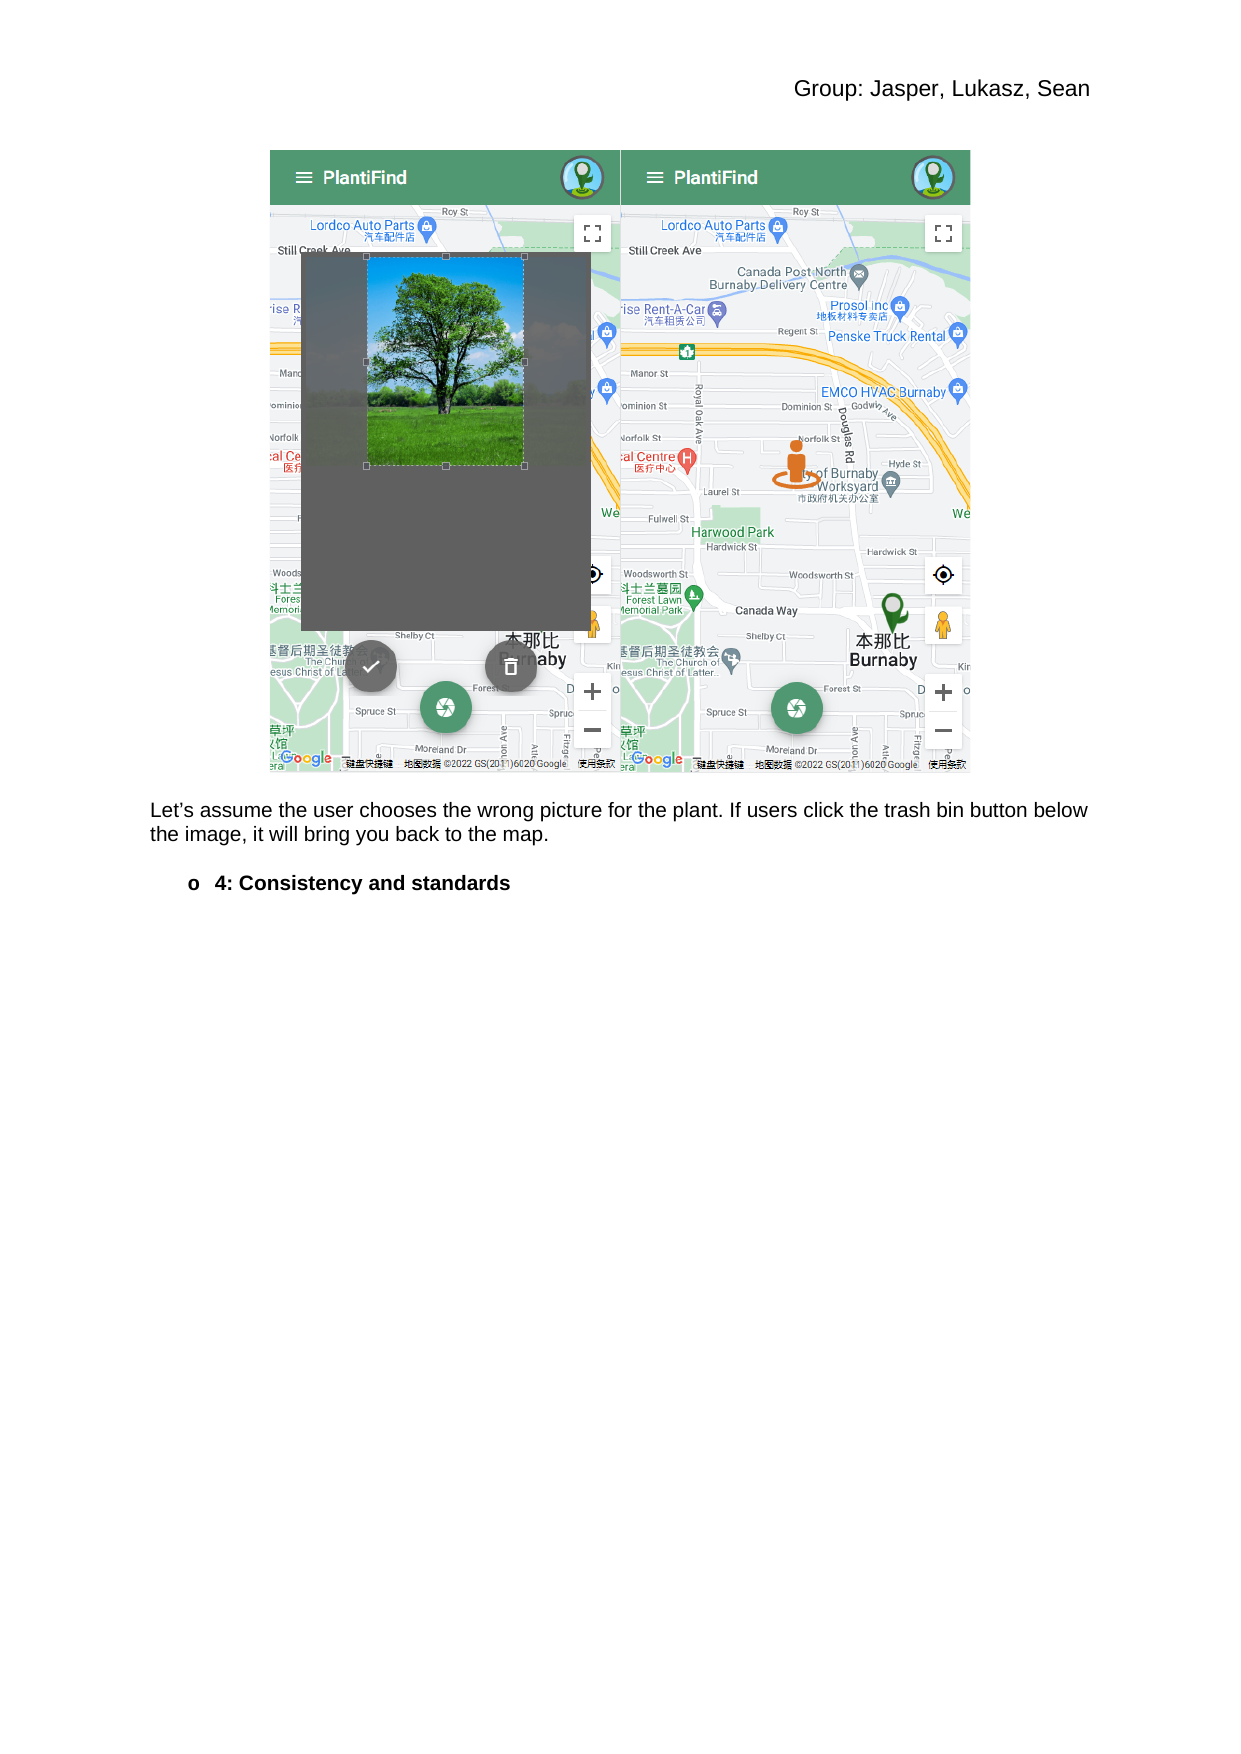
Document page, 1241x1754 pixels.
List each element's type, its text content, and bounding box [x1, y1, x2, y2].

text Let’s assume the user chooses the wrong picture for the plant. If users click the trash bin button below the image, it will bring you back to the map. [150, 798, 1090, 846]
picture [269, 150, 971, 773]
text o 4: Consistency and standards [187, 871, 1090, 896]
